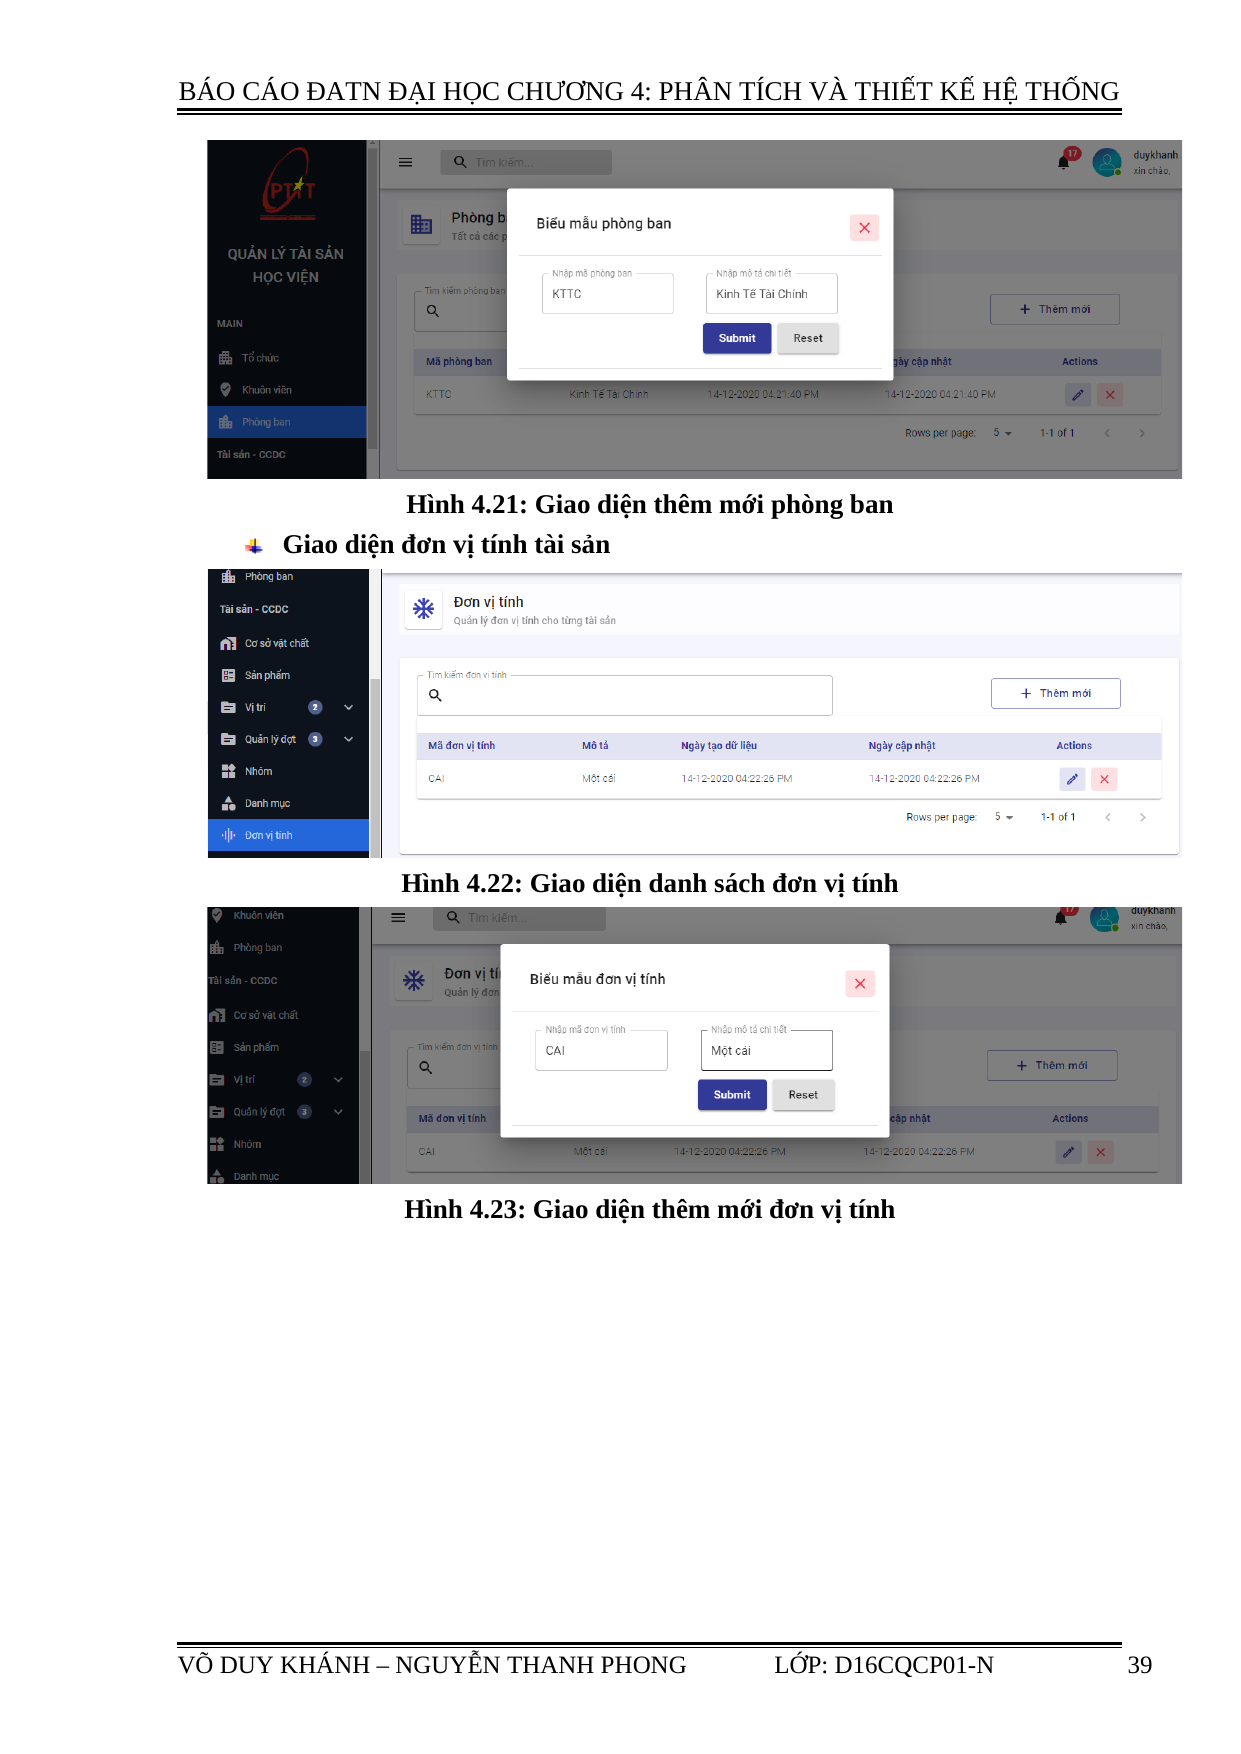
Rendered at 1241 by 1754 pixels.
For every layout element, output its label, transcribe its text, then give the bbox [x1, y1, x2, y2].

text Hình 4.23: Giao diện thêm mới đơn vị tính [177, 1193, 1122, 1224]
text Hình 4.21: Giao diện thêm mới phòng ban [177, 488, 1122, 519]
list Giao diện đơn vị tính tài sản [245, 529, 1122, 560]
picture [207, 140, 1183, 479]
picture [207, 569, 1183, 858]
text Hình 4.22: Giao diện danh sách đơn vị tính [177, 867, 1122, 898]
picture [207, 907, 1183, 1184]
picture [245, 537, 263, 554]
